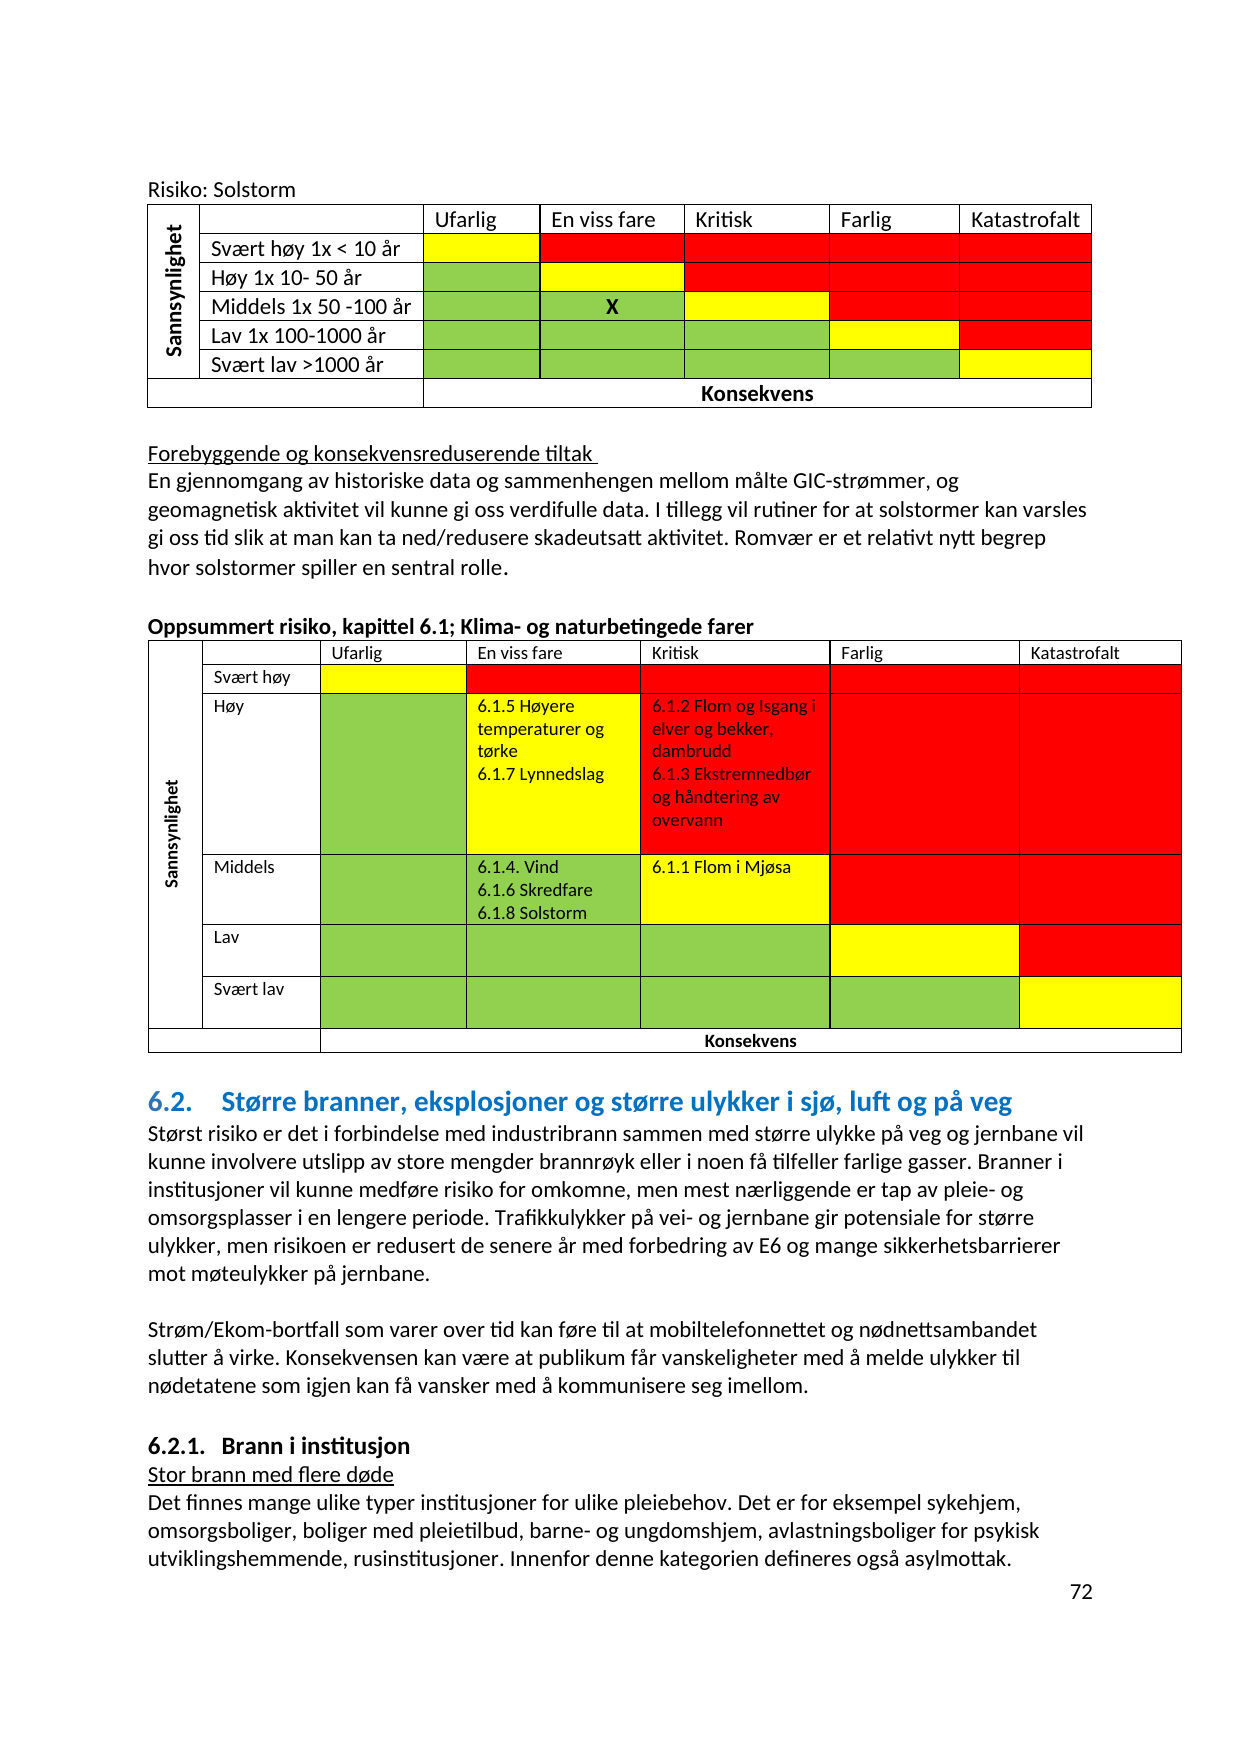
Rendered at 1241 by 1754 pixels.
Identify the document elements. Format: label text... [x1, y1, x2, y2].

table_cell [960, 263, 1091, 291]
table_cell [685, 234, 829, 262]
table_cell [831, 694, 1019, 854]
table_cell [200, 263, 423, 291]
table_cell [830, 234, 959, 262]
text Risiko: Solstorm [148, 176, 1093, 204]
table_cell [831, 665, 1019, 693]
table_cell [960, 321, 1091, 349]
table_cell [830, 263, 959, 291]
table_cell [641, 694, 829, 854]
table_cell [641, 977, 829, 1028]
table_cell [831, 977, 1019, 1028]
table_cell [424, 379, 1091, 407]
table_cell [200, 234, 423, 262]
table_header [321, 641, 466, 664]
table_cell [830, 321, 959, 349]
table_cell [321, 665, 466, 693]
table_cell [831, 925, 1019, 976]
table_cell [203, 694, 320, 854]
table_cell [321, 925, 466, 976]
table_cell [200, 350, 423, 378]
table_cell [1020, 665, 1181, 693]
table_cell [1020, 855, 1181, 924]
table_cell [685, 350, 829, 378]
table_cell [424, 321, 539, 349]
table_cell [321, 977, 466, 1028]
text 6.2. Større branner, eksplosjoner og større ulykker i sjø, luft og på veg Størst risiko er det i forbindelse med industribrann sammen med større ulykke på veg og jernbane vil kunne involvere utslipp av store mengder brannrøyk eller i noen få tilfeller farlige gasser. Branner i institusjoner vil kunne medføre risiko for omkomne, men mest nærliggende er tap av pleie- og omsorgsplasser i en lengere periode. Trafikkulykker på vei- og jernbane gir potensiale for større ulykker, men risikoen er redusert de senere år med forbedring av E6 og mange sikkerhetsbarrierer mot møteulykker på jernbane. [148, 1083, 1093, 1287]
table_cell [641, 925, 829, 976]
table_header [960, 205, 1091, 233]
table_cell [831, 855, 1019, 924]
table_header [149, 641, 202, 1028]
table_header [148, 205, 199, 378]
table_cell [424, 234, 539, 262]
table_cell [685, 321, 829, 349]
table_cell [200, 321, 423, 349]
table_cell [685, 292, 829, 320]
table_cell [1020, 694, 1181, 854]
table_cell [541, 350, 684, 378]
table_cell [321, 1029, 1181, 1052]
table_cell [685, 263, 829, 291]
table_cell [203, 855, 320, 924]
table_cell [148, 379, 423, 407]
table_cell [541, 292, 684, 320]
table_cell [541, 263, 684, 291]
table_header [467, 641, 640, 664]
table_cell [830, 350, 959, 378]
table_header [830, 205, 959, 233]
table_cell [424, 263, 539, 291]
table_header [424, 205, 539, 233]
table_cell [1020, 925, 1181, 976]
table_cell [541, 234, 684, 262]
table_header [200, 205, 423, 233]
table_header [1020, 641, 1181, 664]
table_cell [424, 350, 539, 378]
text Strøm/Ekom-bortfall som varer over tid kan føre til at mobiltelefonnettet og nødnettsambandet slutter å virke. Konsekvensen kan være at publikum får vanskeligheter med å melde ulykker til nødetatene som igjen kan få vansker med å kommunisere seg imellom. [148, 1315, 1093, 1399]
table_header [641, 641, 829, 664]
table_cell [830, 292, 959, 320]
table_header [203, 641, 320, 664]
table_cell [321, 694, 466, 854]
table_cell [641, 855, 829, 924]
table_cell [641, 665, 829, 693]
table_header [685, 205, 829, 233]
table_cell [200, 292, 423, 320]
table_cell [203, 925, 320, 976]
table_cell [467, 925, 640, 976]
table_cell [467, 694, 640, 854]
text 6.2.1. Brann i institusjon [148, 1430, 1093, 1460]
text Forebyggende og konsekvensreduserende tiltak [148, 439, 1093, 467]
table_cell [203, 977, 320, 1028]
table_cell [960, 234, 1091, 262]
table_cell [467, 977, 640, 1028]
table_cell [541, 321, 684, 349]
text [148, 1460, 1093, 1572]
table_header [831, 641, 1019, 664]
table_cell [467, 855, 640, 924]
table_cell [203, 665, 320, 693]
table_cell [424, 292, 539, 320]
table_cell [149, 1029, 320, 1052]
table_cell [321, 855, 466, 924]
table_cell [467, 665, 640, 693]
text Oppsummert risiko, kapittel 6.1; Klima- og naturbetingede farer [148, 612, 1093, 640]
text En gjennomgang av historiske data og sammenhengen mellom målte GIC-strømmer, og geomagnetisk aktivitet vil kunne gi oss verdifulle data. I tillegg vil rutiner for at solstormer kan varsles gi oss tid slik at man kan ta ned/redusere skadeutsatt aktivitet. Romvær er et relativt nytt begrep hvor solstormer spiller en sentral rolle. [148, 467, 1093, 581]
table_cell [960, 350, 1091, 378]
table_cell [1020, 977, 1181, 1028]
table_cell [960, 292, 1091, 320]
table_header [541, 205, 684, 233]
